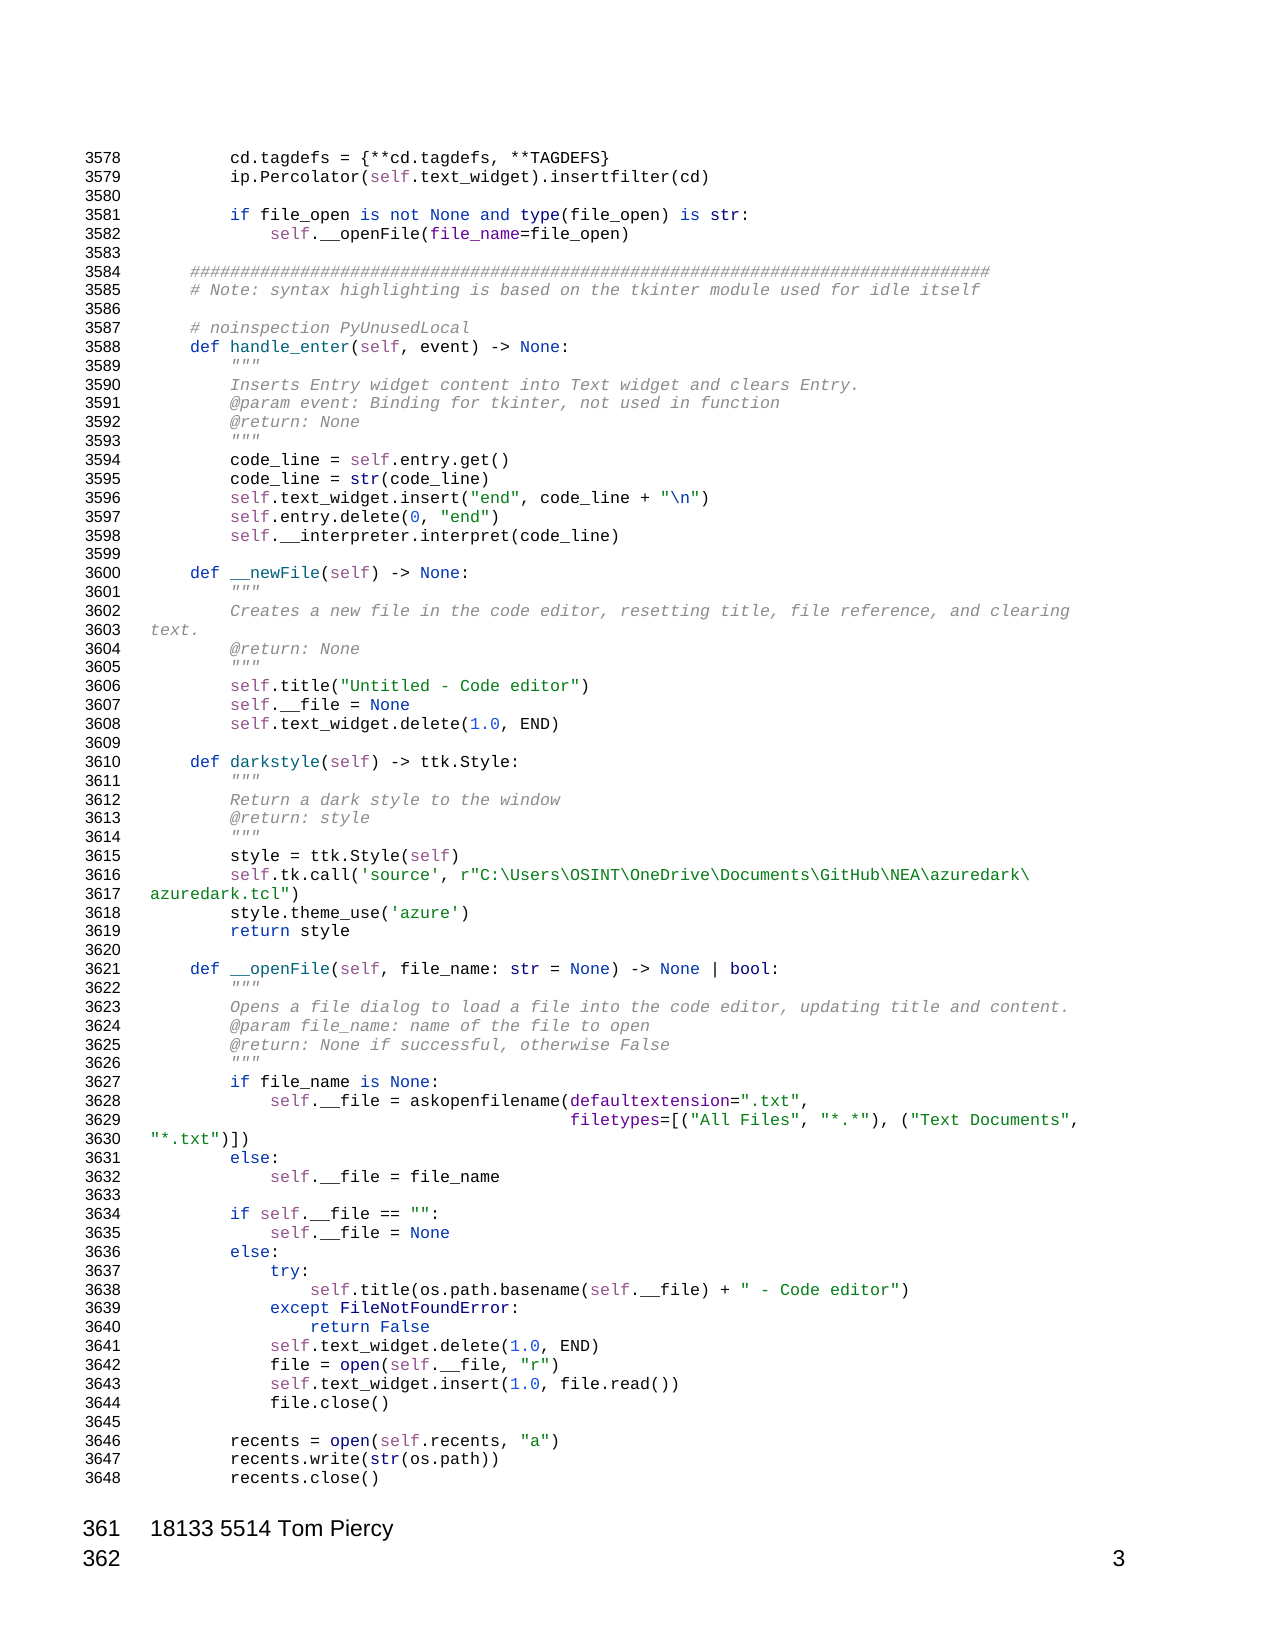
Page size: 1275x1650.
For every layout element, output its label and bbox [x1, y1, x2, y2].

text [150, 150, 1125, 1489]
